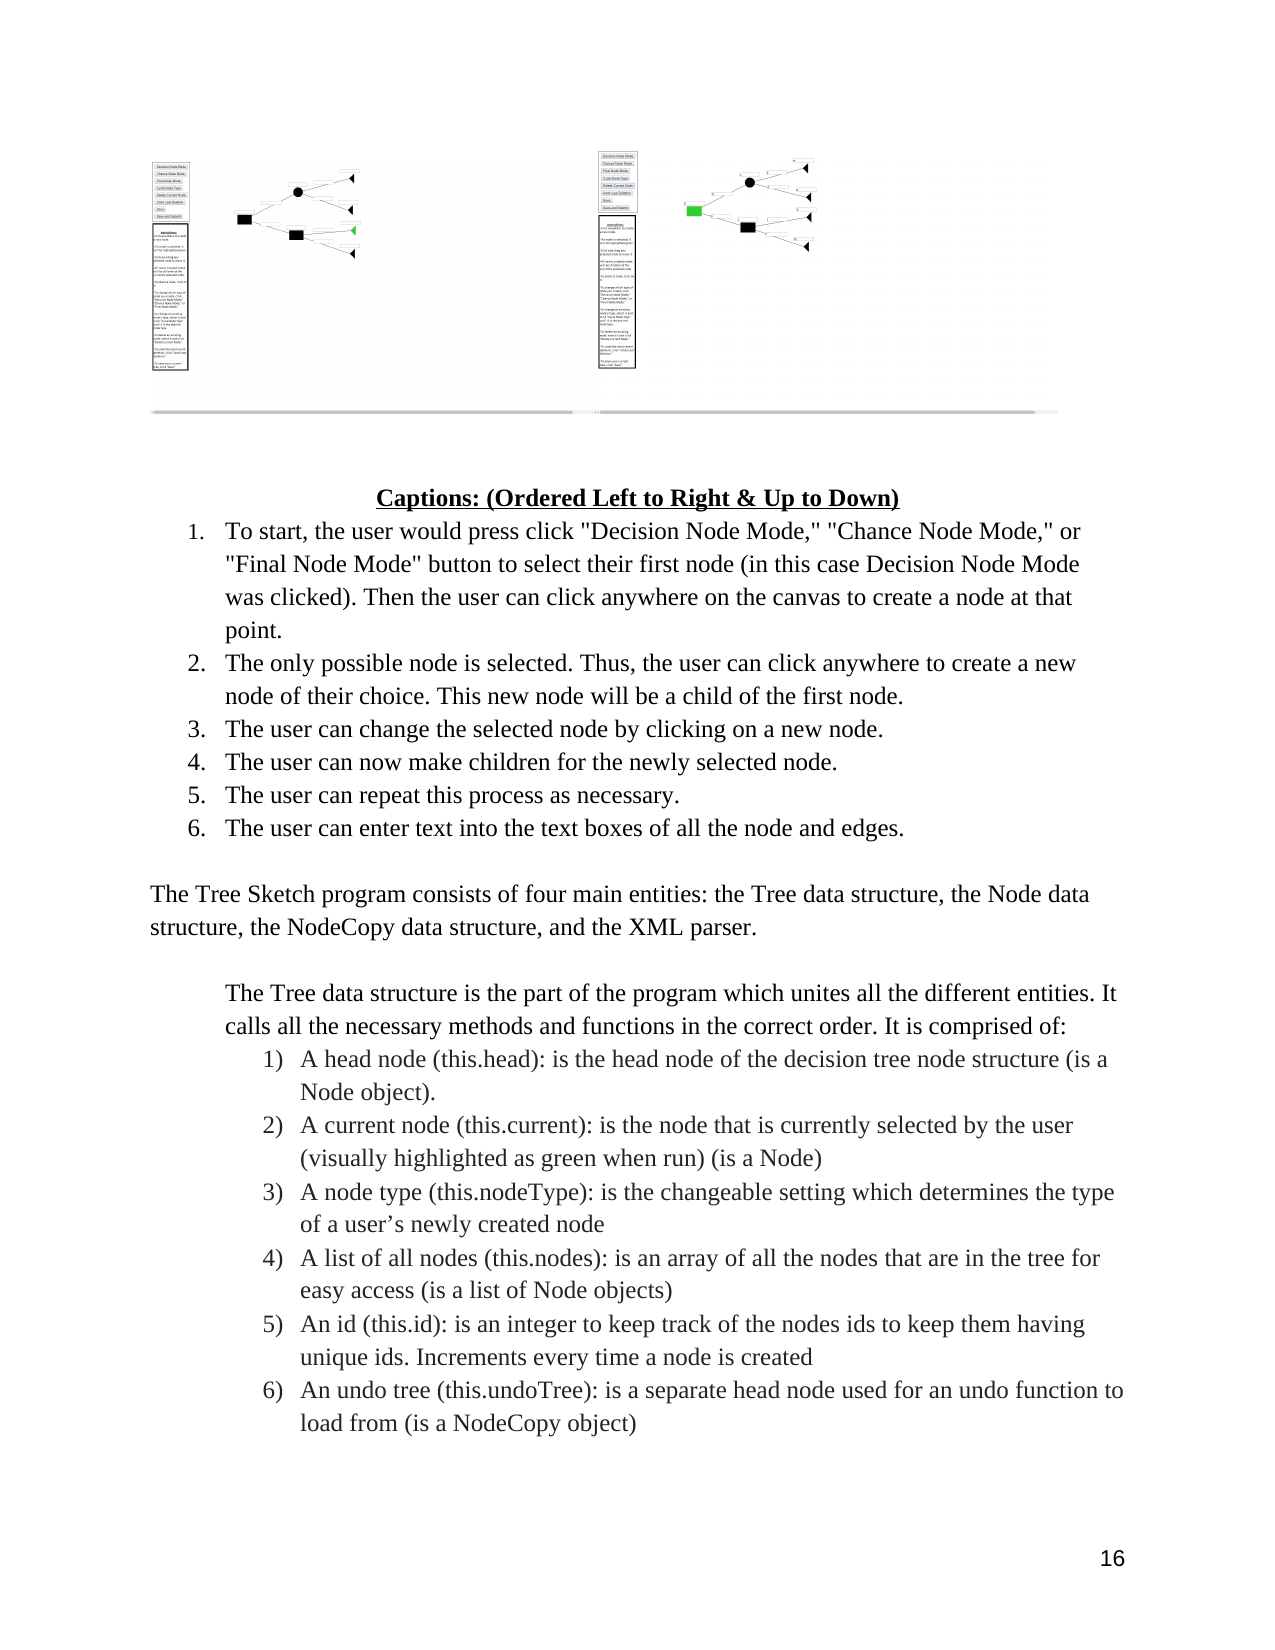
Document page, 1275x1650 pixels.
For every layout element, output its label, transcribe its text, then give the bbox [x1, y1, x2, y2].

list The user can repeat this process as necessary. [187, 780, 1125, 809]
text The Tree Sketch program consists of four main entities: the Tree data structure, the Node data structure, the NodeCopy data structure, and the XML parser. [150, 879, 1125, 941]
list An undo tree (this.undoTree): is a separate head node used for an undo function to load from (is a NodeCopy object) [262, 1375, 1125, 1436]
list A current node (this.current): is the node that is currently selected by the user (visually highlighted as green when run) (is a Node) [262, 1111, 1125, 1172]
text Captions: (Ordered Left to Right & Up to Down) [150, 483, 1125, 512]
list A head node (this.head): is the head node of the decision tree node structure (is a Node object). [262, 1044, 1125, 1106]
text The Tree data structure is the part of the program which unites all the different entities. It calls all the necessary methods and functions in the correct order. It is comprised of: [225, 978, 1125, 1040]
list The user can now make children for the newly selected node. [187, 747, 1125, 776]
list A node type (this.nodeType): is the changeable setting which determines the type of a user’s newly created node [262, 1177, 1125, 1238]
picture [150, 150, 1058, 414]
list The user can change the selected node by clicking on a new node. [187, 714, 1125, 743]
list The only possible node is selected. Thus, the user can click anywhere to create a new node of their choice. This new node will be a child of the first node. [187, 648, 1125, 710]
list An id (this.id): is an integer to keep track of the nodes ids to keep them having unique ids. Increments every time a node is created [262, 1309, 1125, 1370]
list To start, the user would press click "Decision Node Mode," "Chance Node Mode," or "Final Node Mode" button to select their first node (in this case Decision Node Mode was clicked). Then the user can click anywhere on the canvas to create a node at that point. [187, 516, 1125, 644]
list A list of all nodes (this.nodes): is an array of all the nodes that are in the tree for easy access (is a list of Node objects) [262, 1243, 1125, 1304]
list The user can enter text into the text boxes of all the node and edges. [187, 813, 1125, 842]
